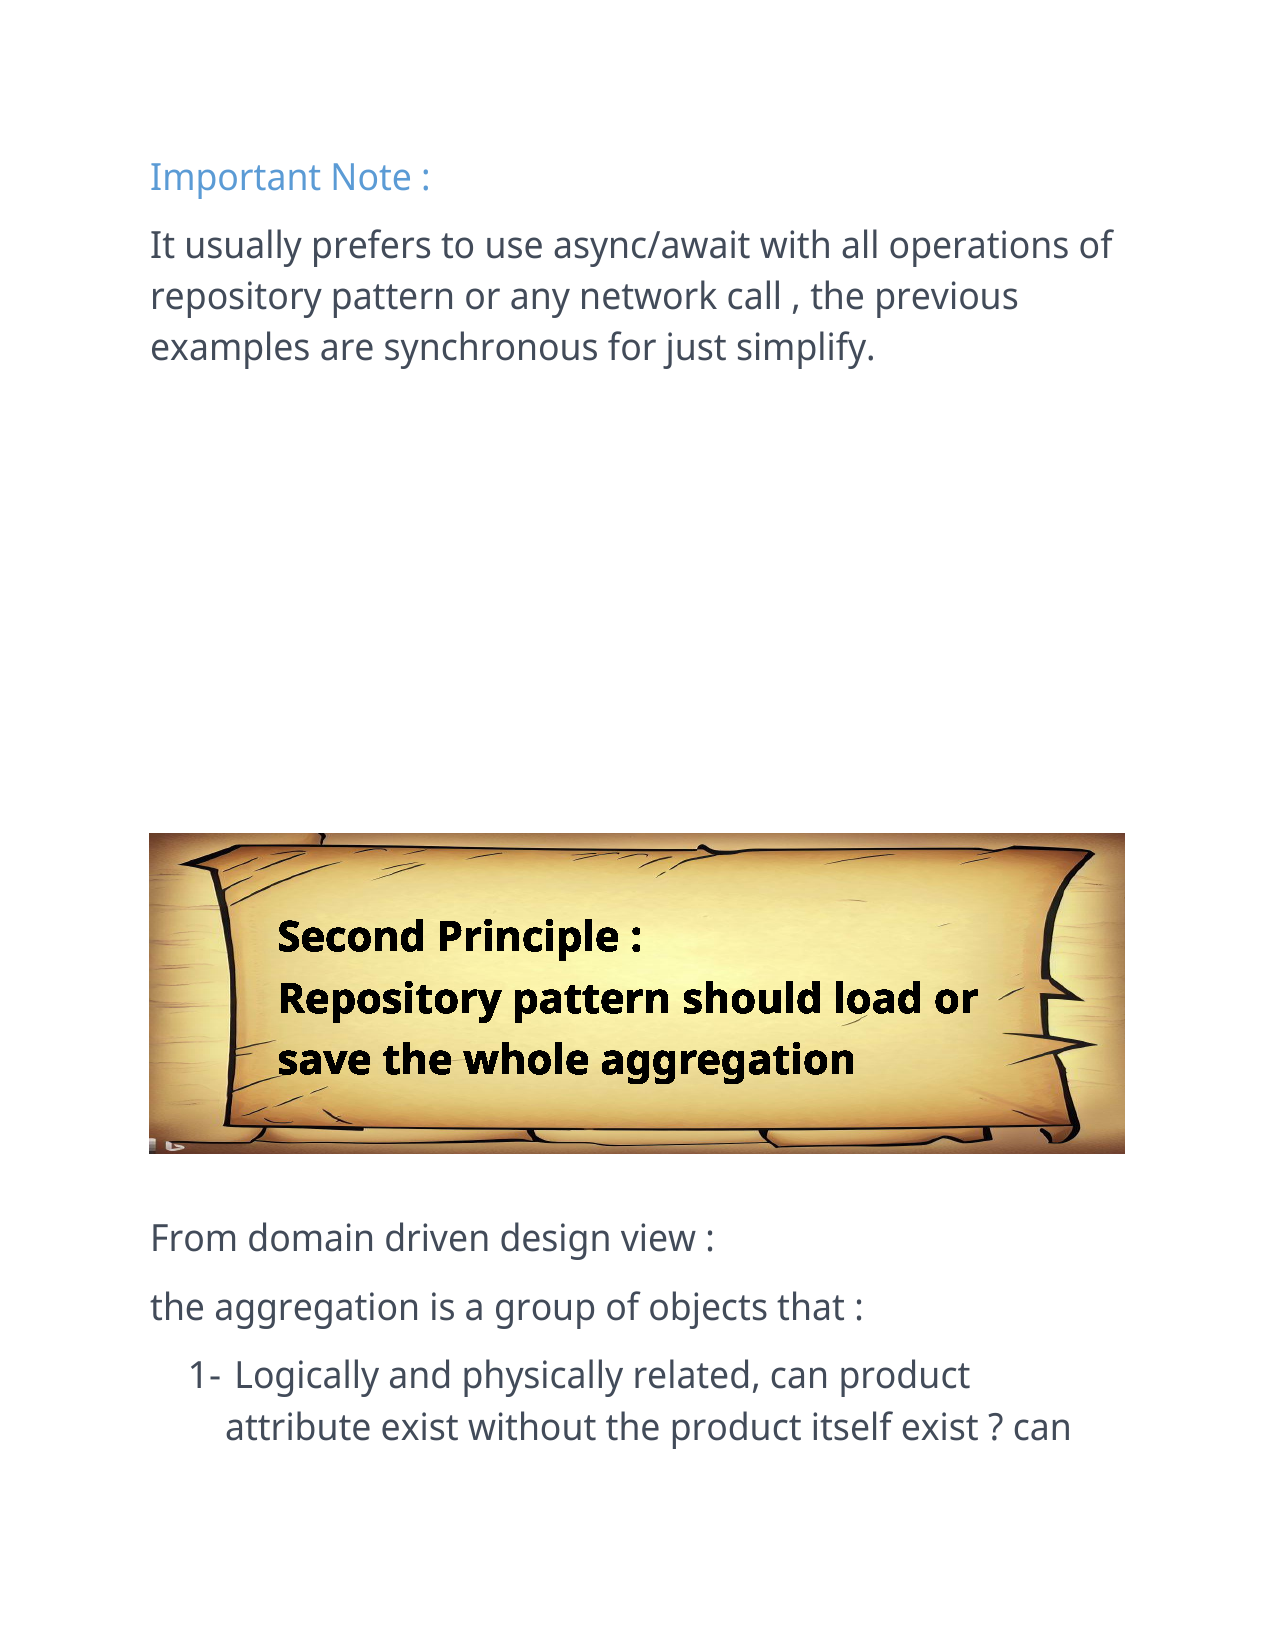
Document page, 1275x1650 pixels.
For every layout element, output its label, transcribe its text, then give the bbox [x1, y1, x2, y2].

text It usually prefers to use async/await with all operations of repository pattern or any network call , the previous examples are synchronous for just simplify. [150, 218, 1125, 372]
text From domain driven design view : [150, 1212, 1125, 1263]
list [187, 1349, 1125, 1451]
text the aggregation is a group of objects that : [150, 1280, 1125, 1331]
text Important Note : [150, 150, 1125, 201]
